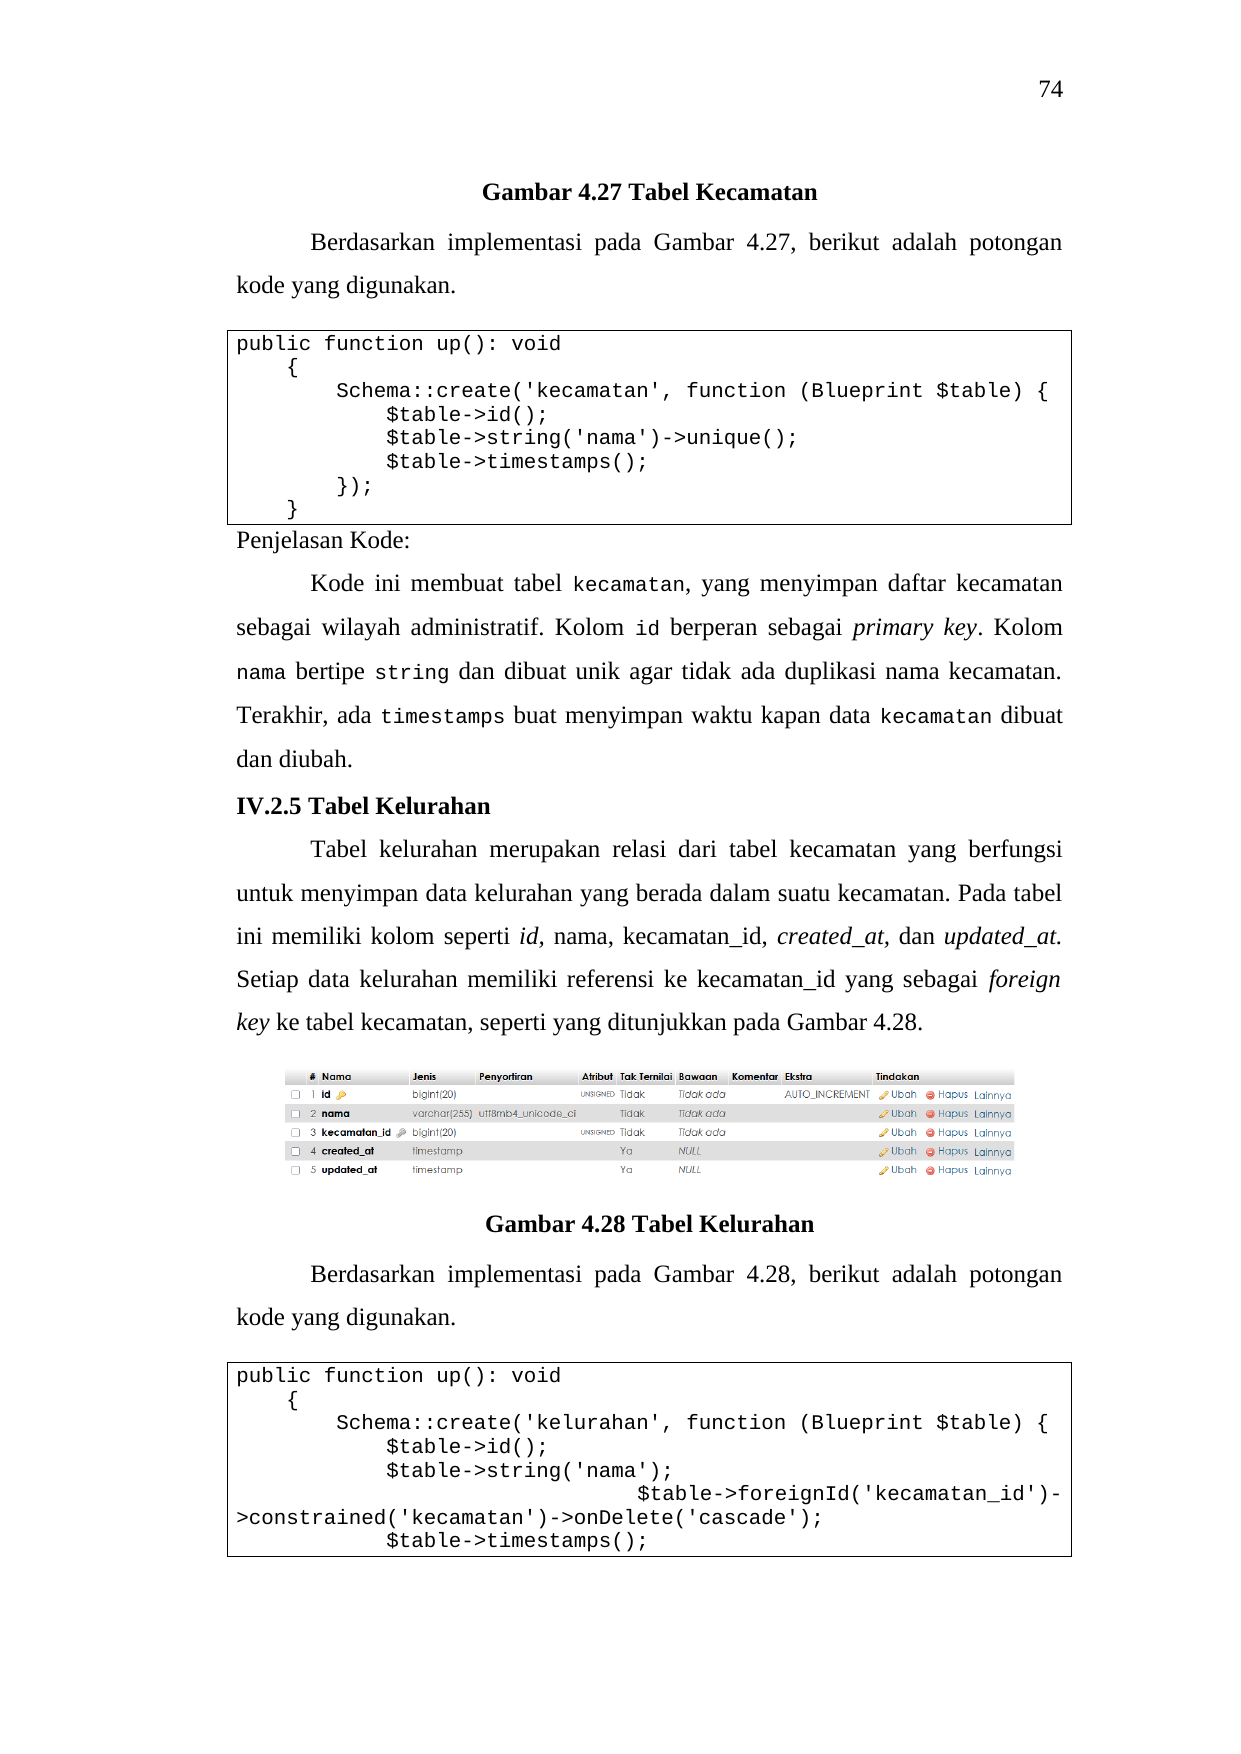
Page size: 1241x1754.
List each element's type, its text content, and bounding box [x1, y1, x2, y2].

text } [228, 495, 1071, 524]
text }); [236, 475, 1063, 495]
text $table->timestamps(); [228, 1527, 1071, 1556]
subtitle Tabel Kelurahan [236, 791, 1063, 820]
text public function up(): void [228, 331, 1071, 356]
text $table->foreignId('kecamatan_id')->constrained('kecamatan')->onDelete('cascade'); [236, 1483, 1063, 1527]
text Gambar 4.28 Tabel Kelurahan [236, 1209, 1063, 1238]
text Berdasarkan implementasi pada Gambar 4.27, berikut adalah potongan kode yang digunakan. [236, 227, 1063, 299]
text Schema::create('kelurahan', function (Blueprint $table) { [236, 1412, 1063, 1436]
picture [284, 1066, 1015, 1179]
text $table->timestamps(); [236, 451, 1063, 475]
text Berdasarkan implementasi pada Gambar 4.28, berikut adalah potongan kode yang digunakan. [236, 1259, 1063, 1331]
text Schema::create('kecamatan', function (Blueprint $table) { [236, 380, 1063, 404]
text $table->string('nama'); [236, 1459, 1063, 1483]
text Penjelasan Kode: [236, 525, 1063, 554]
text Tabel kelurahan merupakan relasi dari tabel kecamatan yang berfungsi untuk menyimpan data kelurahan yang berada dalam suatu kecamatan. Pada tabel ini memiliki kolom seperti id, nama, kecamatan_id, created_at, dan updated_at. Setiap data kelurahan memiliki referensi ke kecamatan_id yang sebagai foreign key ke tabel kecamatan, seperti yang ditunjukkan pada Gambar 4.28. [236, 834, 1063, 1036]
text Kode ini membuat tabel kecamatan, yang menyimpan daftar kecamatan sebagai wilayah administratif. Kolom id berperan sebagai primary key. Kolom nama bertipe string dan dibuat unik agar tidak ada duplikasi nama kecamatan. Terakhir, ada timestamps buat menyimpan waktu kapan data kecamatan dibuat dan diubah. [236, 568, 1063, 773]
text public function up(): void [228, 1363, 1071, 1389]
text { [236, 1389, 1063, 1412]
text $table->id(); [236, 1436, 1063, 1459]
text $table->id(); [236, 404, 1063, 427]
text { [236, 356, 1063, 380]
text Gambar 4.27 Tabel Kecamatan [236, 177, 1063, 206]
text $table->string('nama')->unique(); [236, 427, 1063, 451]
